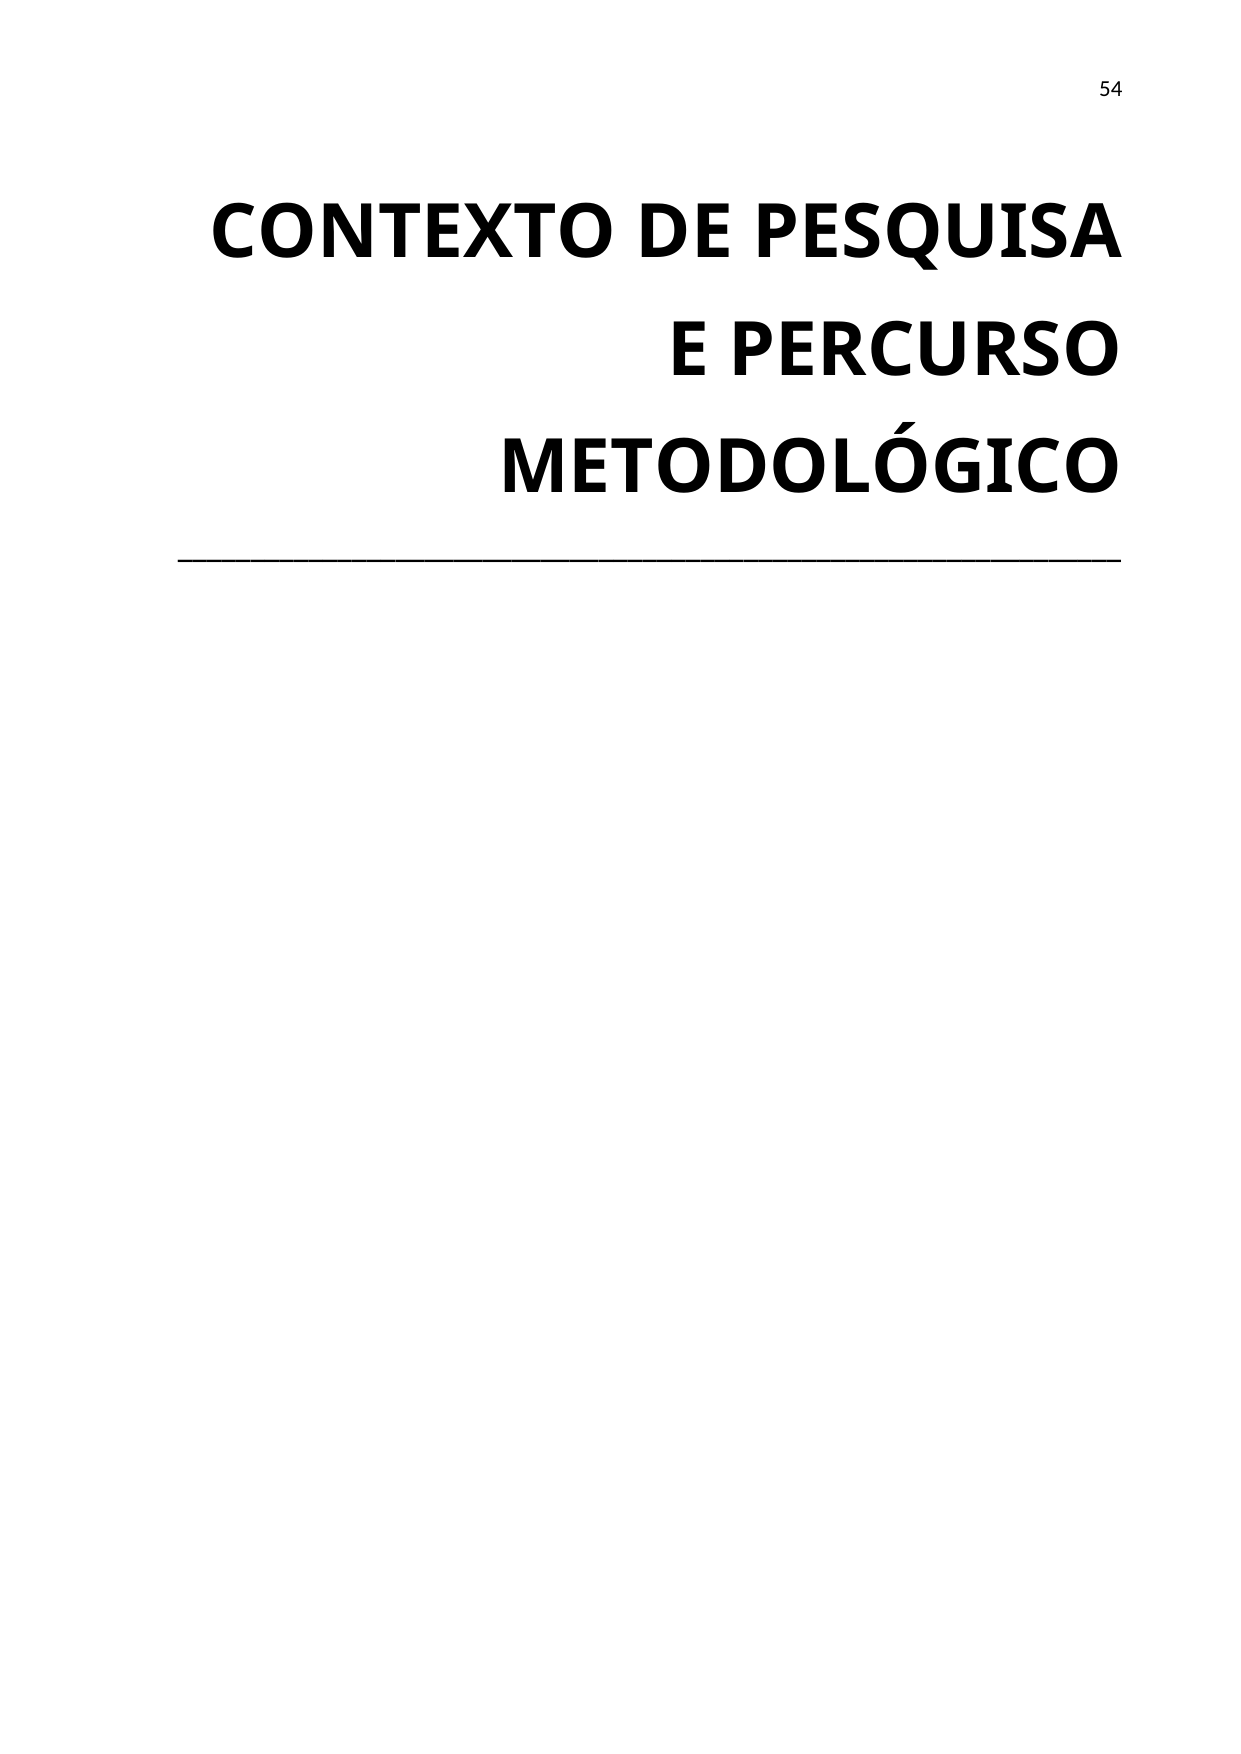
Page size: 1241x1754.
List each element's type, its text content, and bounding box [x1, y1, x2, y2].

text _________________________________________________________________ [177, 530, 1122, 565]
subtitle CONTEXTO DE PESQUISA E PERCURSO METODOLÓGICO [177, 177, 1122, 514]
